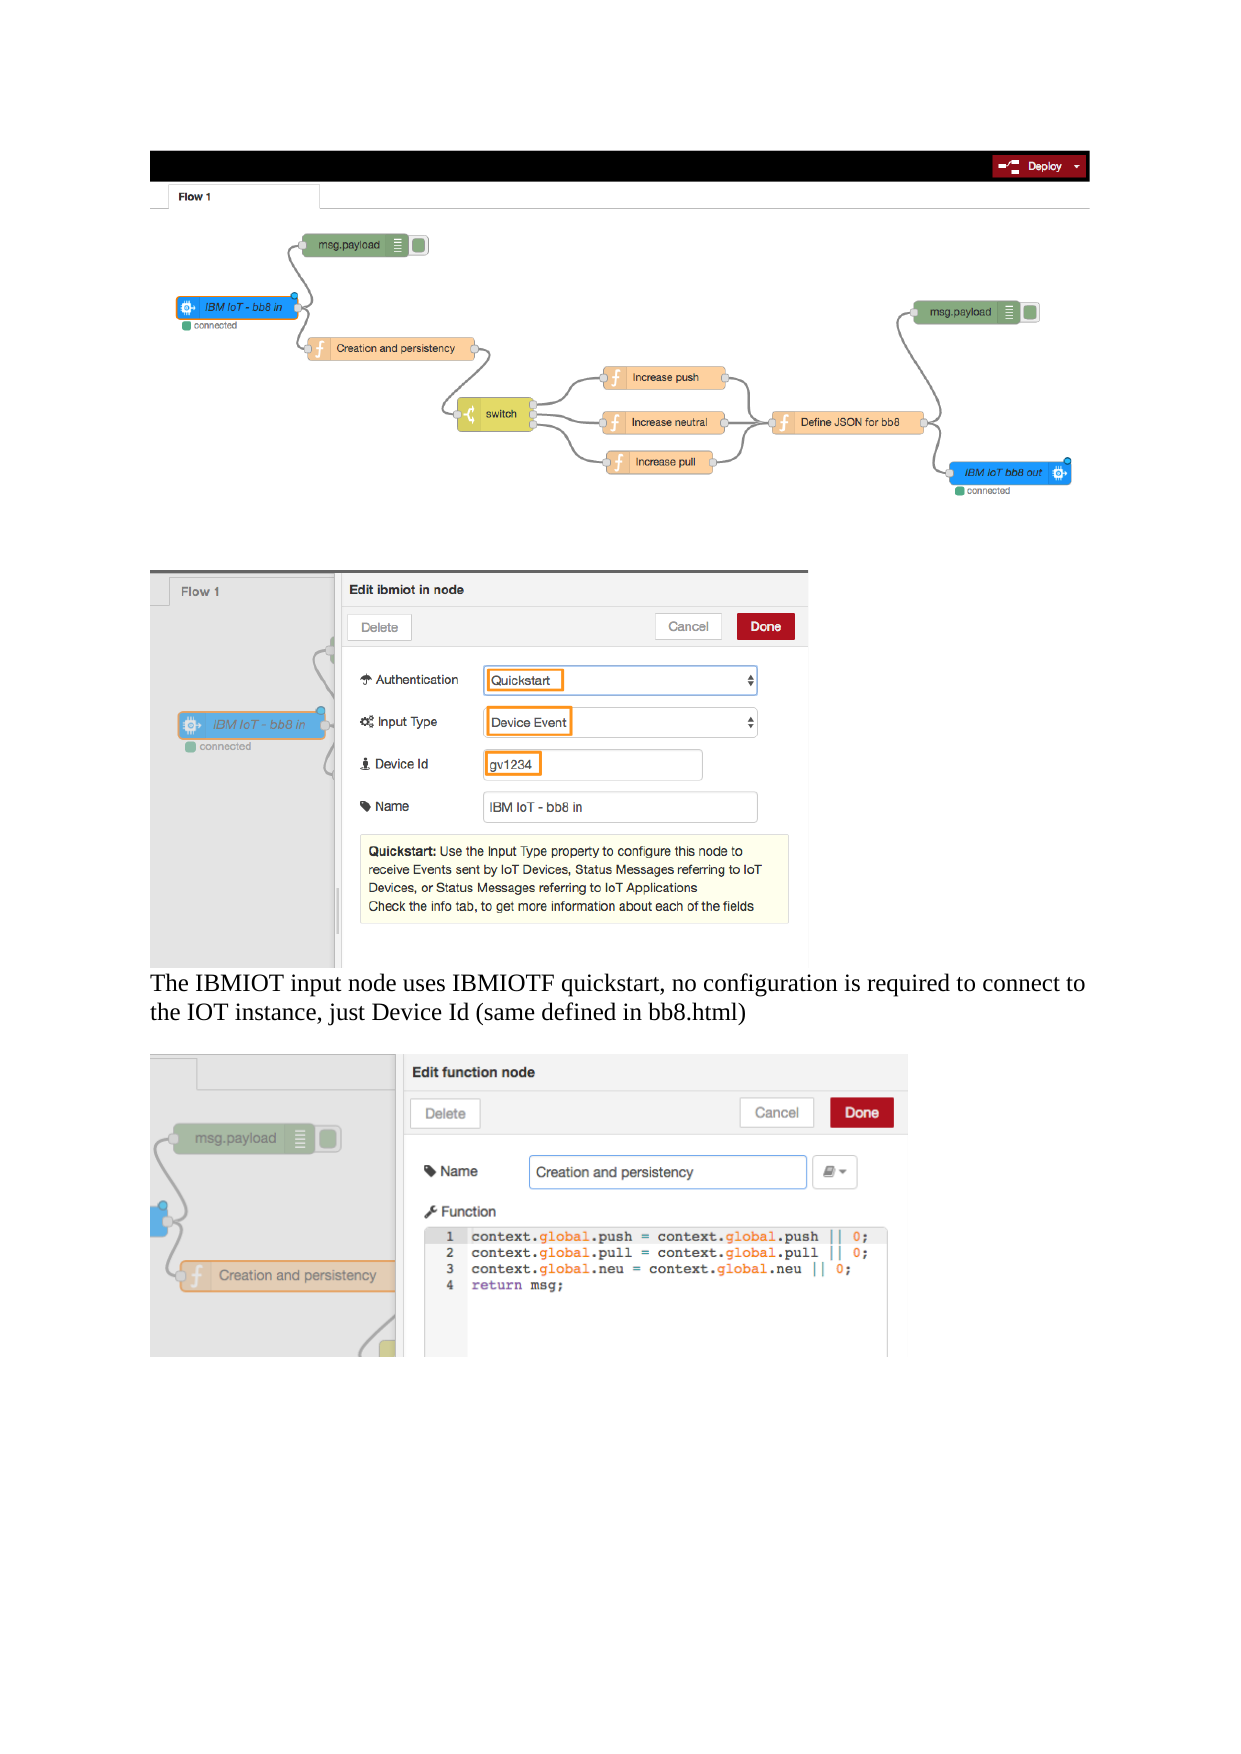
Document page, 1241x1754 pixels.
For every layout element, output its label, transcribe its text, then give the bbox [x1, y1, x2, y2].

picture [150, 150, 1090, 514]
text The IBMIOT input node uses IBMIOTF quickstart, no configuration is required to connect to the IOT instance, just Device Id (same defined in bb8.html) [150, 968, 1090, 1026]
picture [150, 570, 809, 968]
picture [150, 1054, 908, 1357]
